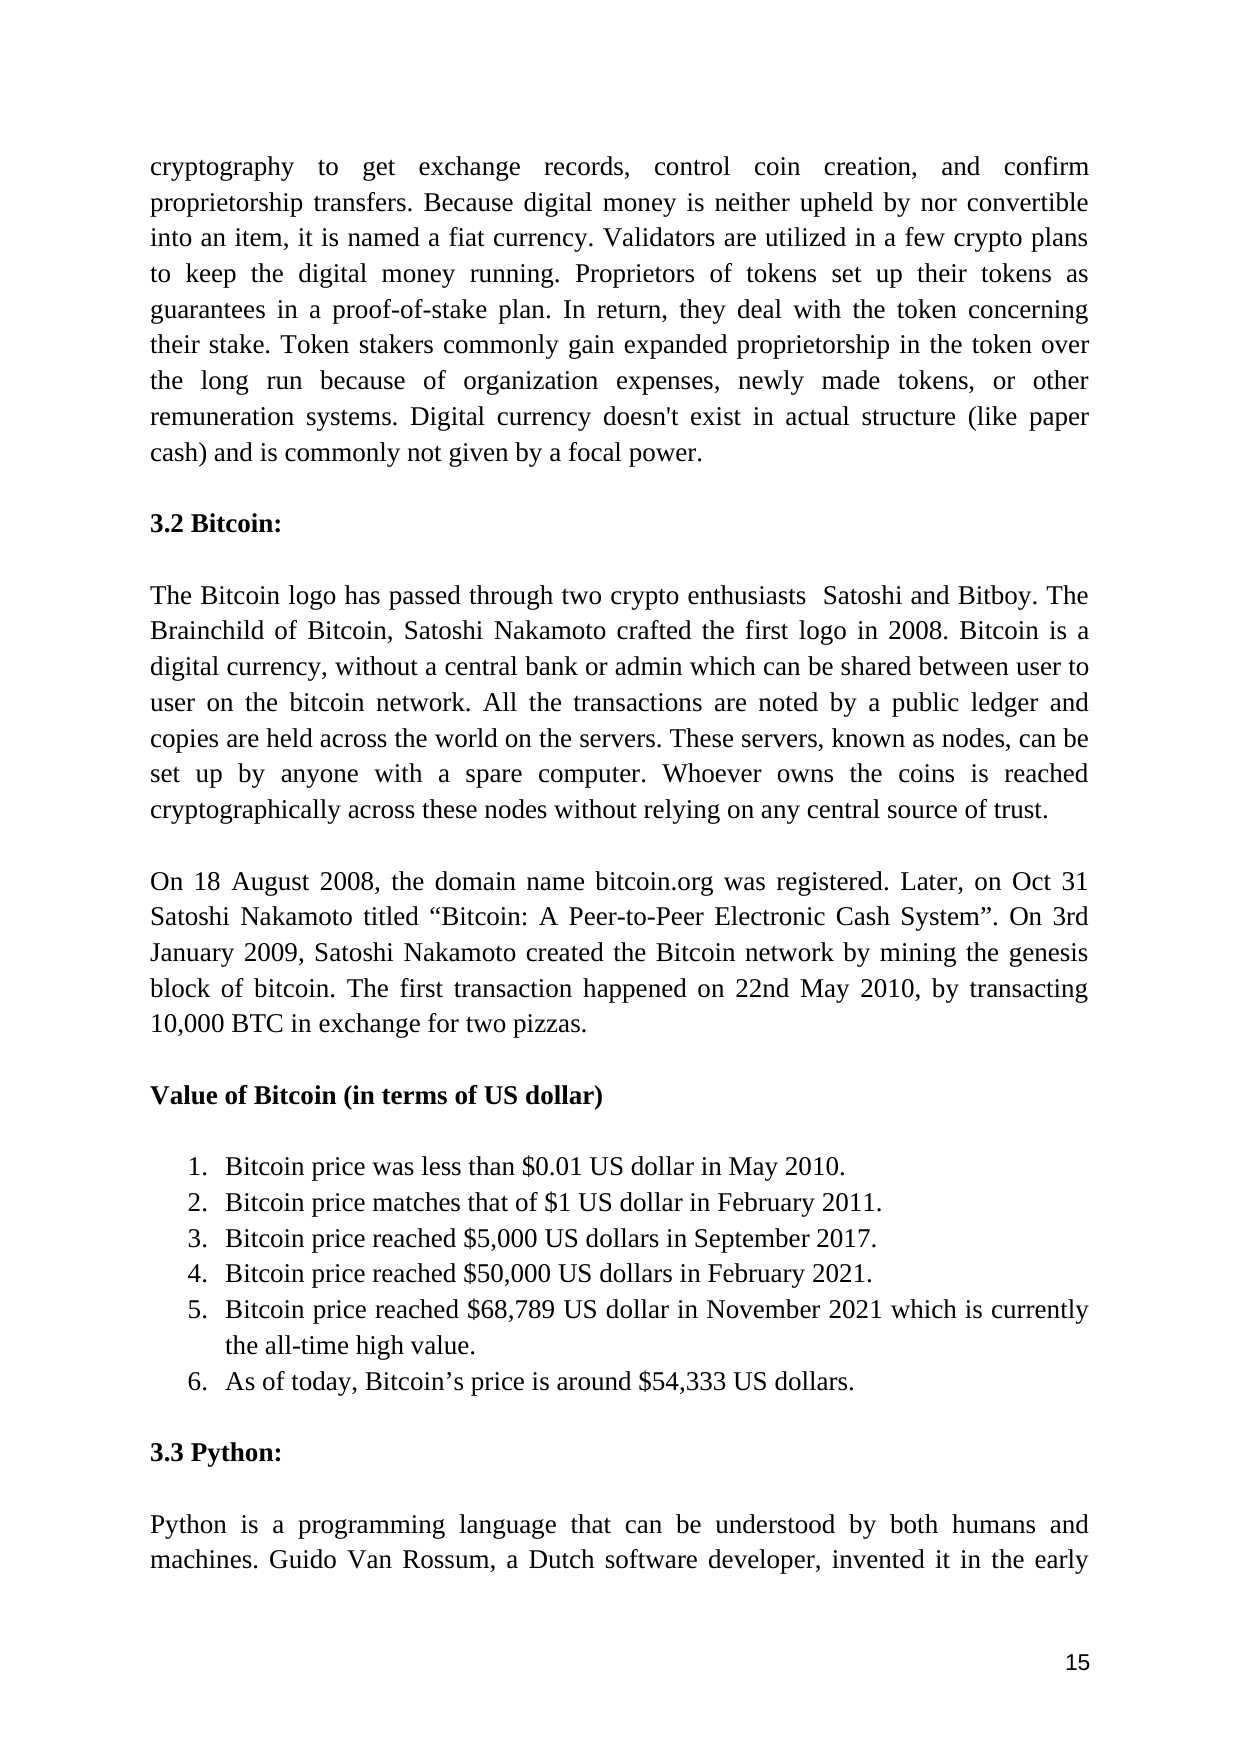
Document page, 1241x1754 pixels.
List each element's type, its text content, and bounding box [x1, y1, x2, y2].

text 3.3 Python: [150, 1436, 1090, 1467]
list Bitcoin price reached $68,789 US dollar in November 2021 which is currently the all-time high value. [187, 1293, 1090, 1360]
text On 18 August 2008, the domain name bitcoin.org was registered. Later, on Oct 31 Satoshi Nakamoto titled “Bitcoin: A Peer-to-Peer Electronic Cash System”. On 3rd January 2009, Satoshi Nakamoto created the Bitcoin network by mining the genesis block of bitcoin. The first transaction happened on 22nd May 2010, by transacting 10,000 BTC in exchange for two pizzas. [150, 864, 1090, 1039]
list Bitcoin price was less than $0.01 US dollar in May 2010. [187, 1150, 1090, 1182]
text 3.2 Bitcoin: [150, 507, 1090, 538]
text The Bitcoin logo has passed through two crypto enthusiasts Satoshi and Bitboy. The Brainchild of Bitcoin, Satoshi Nakamoto crafted the first logo in 2008. Bitcoin is a digital currency, without a central bank or admin which can be shared between user to user on the bitcoin network. All the transactions are noted by a public ledger and copies are held across the world on the servers. These servers, known as nodes, can be set up by anyone with a spare computer. Whoever owns the coins is reached cryptographically across these nodes without relying on any central source of trust. [150, 579, 1090, 824]
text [150, 1508, 1090, 1574]
list Bitcoin price matches that of $1 US dollar in February 2011. [187, 1186, 1090, 1217]
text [150, 150, 1090, 467]
text Value of Bitcoin (in terms of US dollar) [150, 1079, 1090, 1110]
list As of today, Bitcoin’s price is around $54,333 US dollars. [187, 1365, 1090, 1396]
list Bitcoin price reached $5,000 US dollars in September 2017. [187, 1222, 1090, 1253]
list Bitcoin price reached $50,000 US dollars in February 2021. [187, 1258, 1090, 1289]
